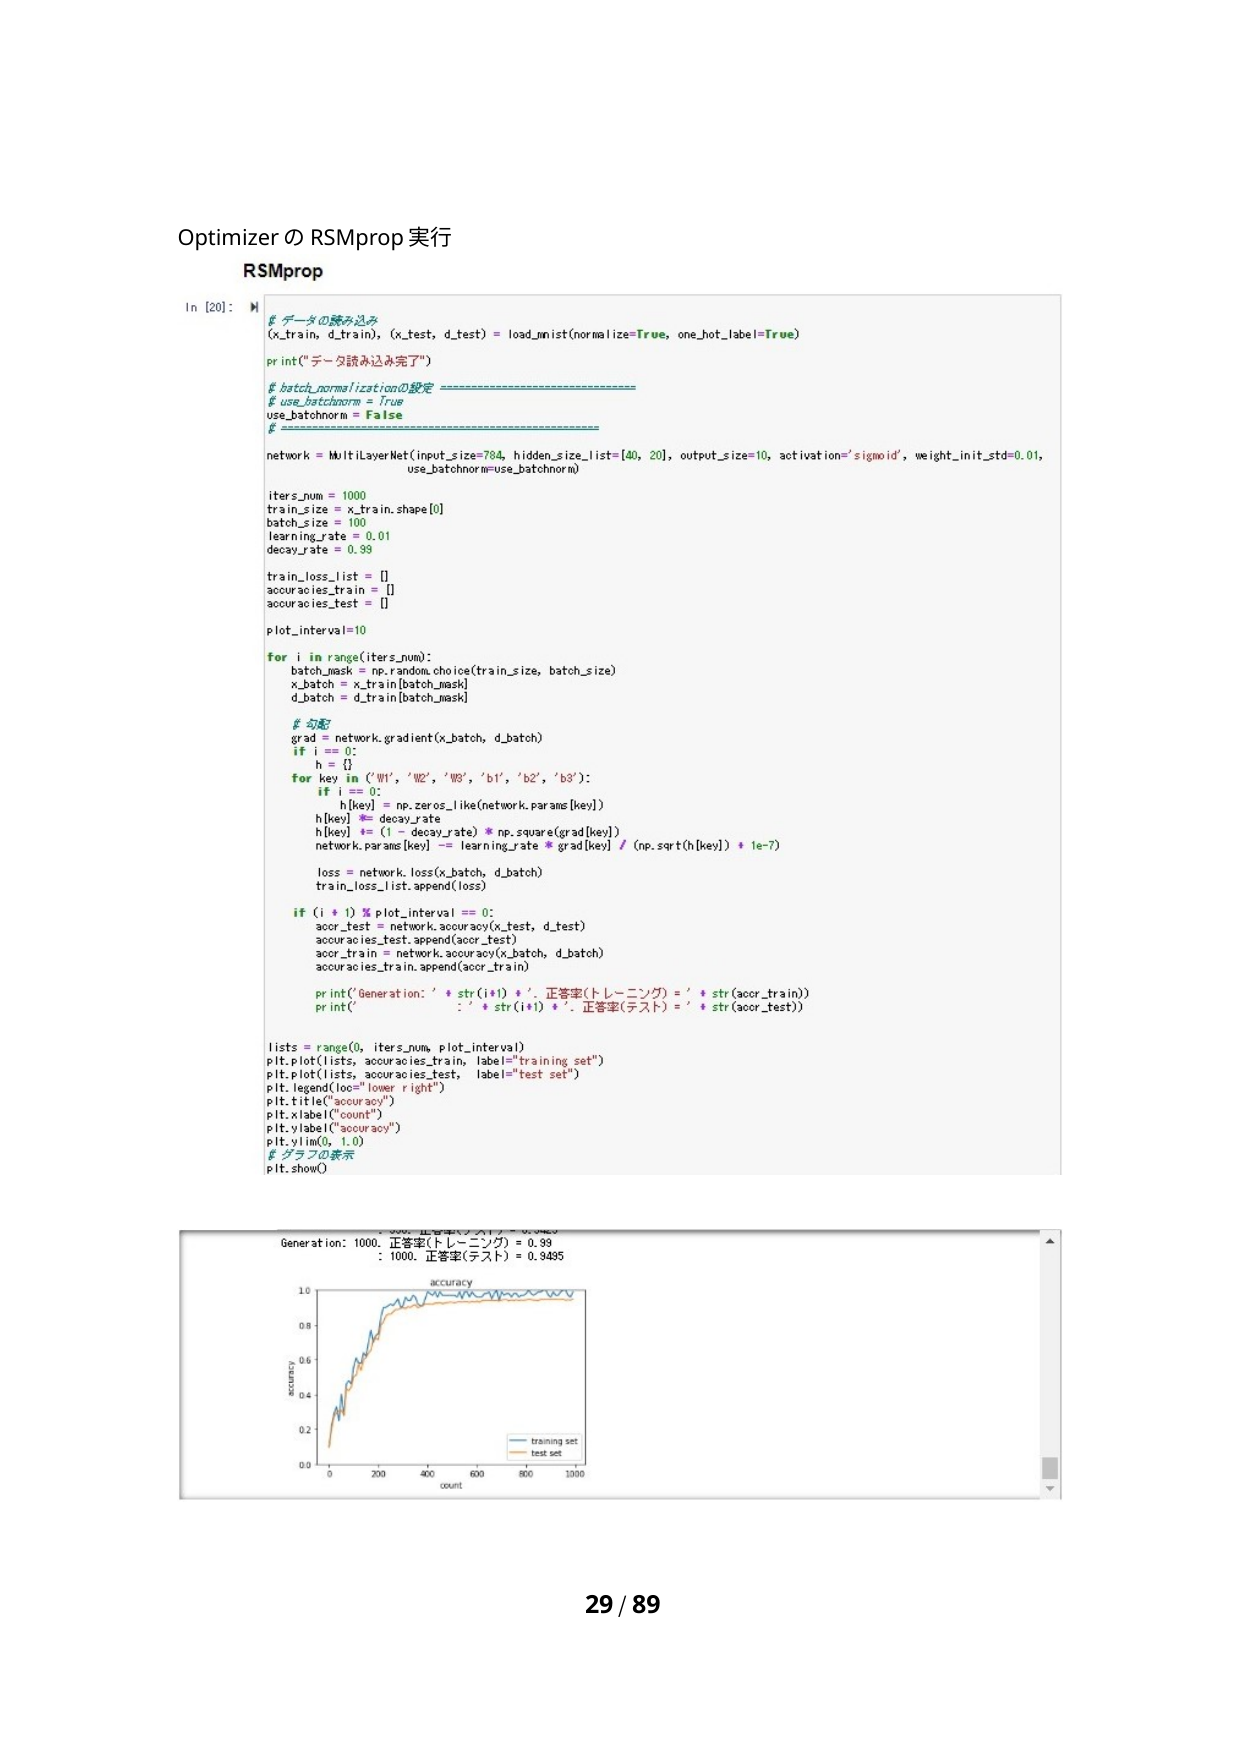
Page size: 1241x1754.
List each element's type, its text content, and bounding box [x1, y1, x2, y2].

picture [177, 254, 1063, 1175]
picture [177, 1229, 1063, 1502]
text OptimizerのRSMprop実行 [177, 217, 1063, 254]
